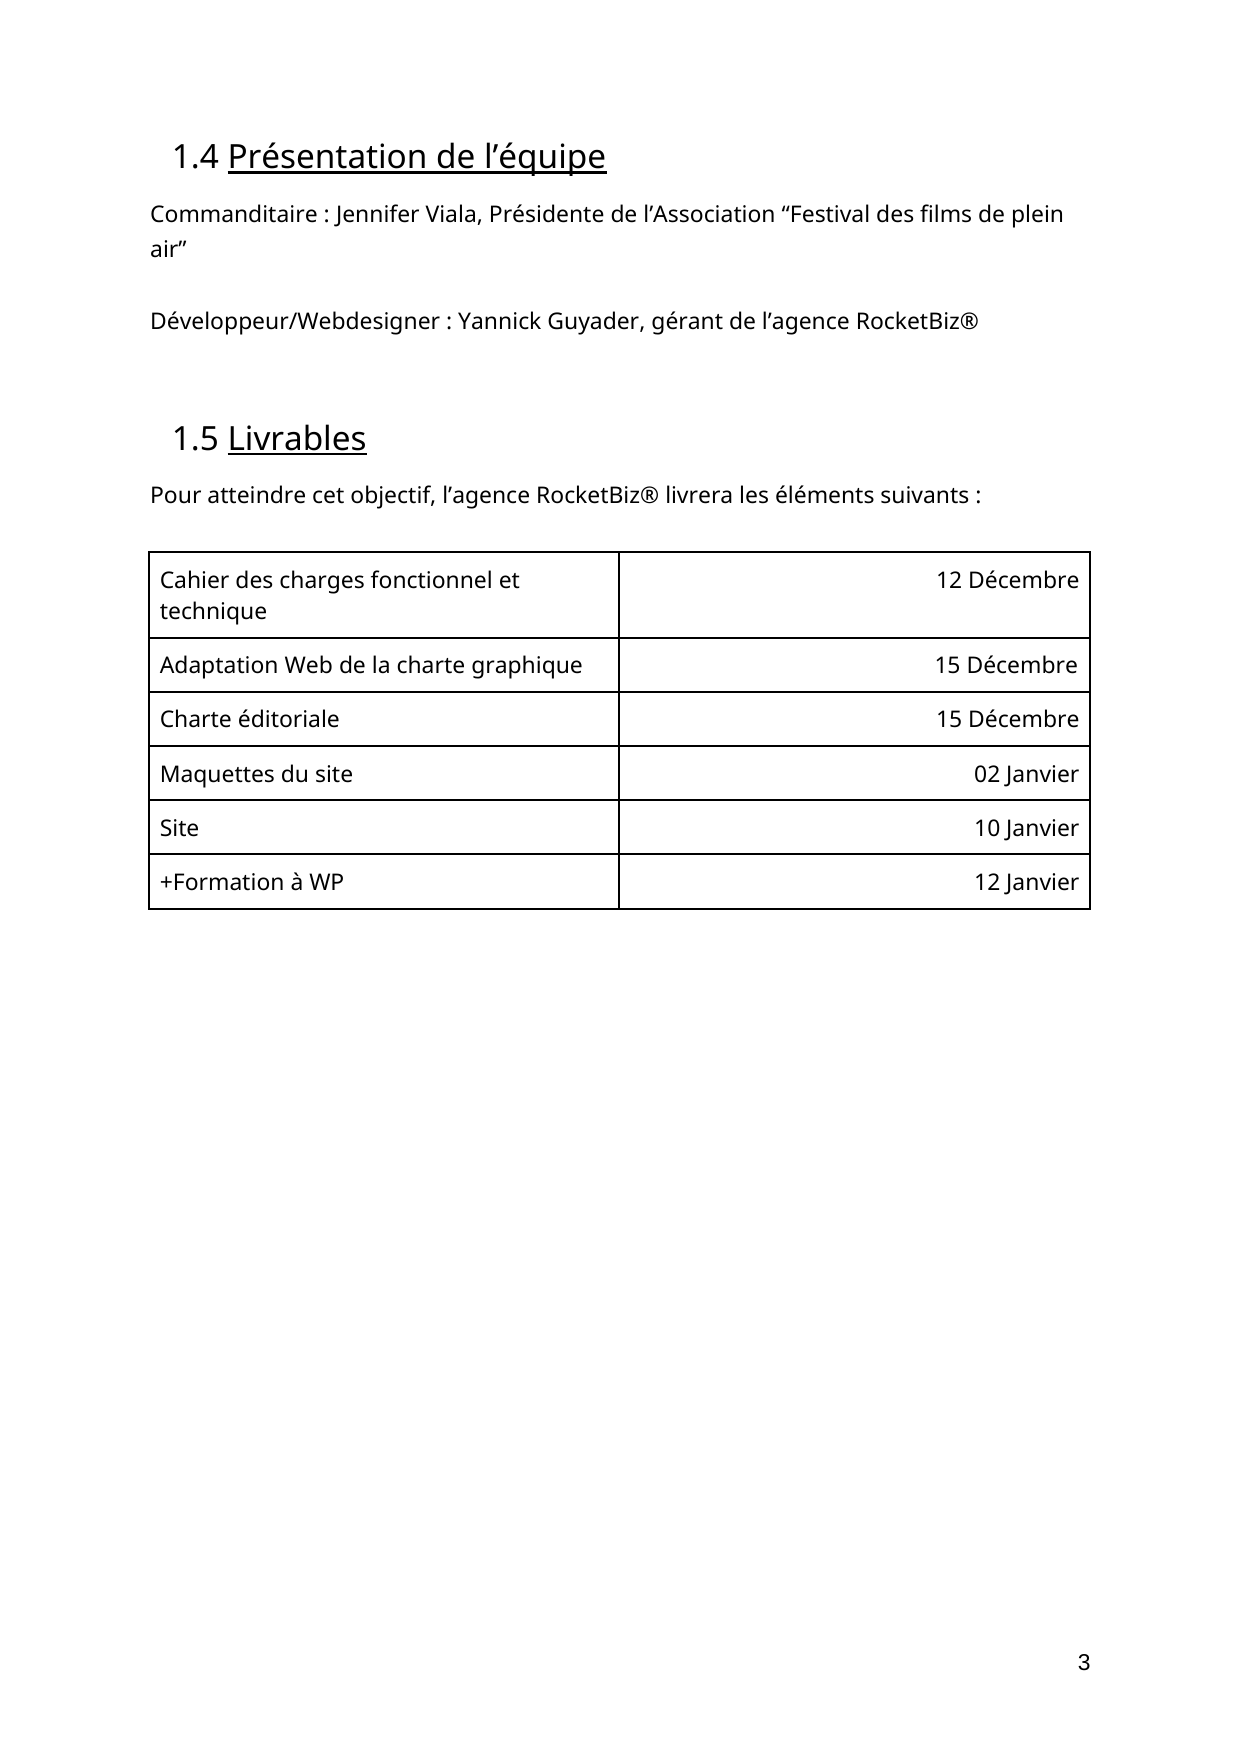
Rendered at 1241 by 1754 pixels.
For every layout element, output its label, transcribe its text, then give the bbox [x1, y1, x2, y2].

table_header Cahier des charges fonctionnel et technique [150, 553, 618, 637]
text Commanditaire : Jennifer Viala, Présidente de l’Association “Festival des films de plein air” [150, 197, 1090, 265]
text Développeur/Webdesigner : Yannick Guyader, gérant de l’agence RocketBiz® [150, 305, 1090, 337]
table_cell Maquettes du site [150, 747, 618, 799]
table_cell Site [150, 801, 618, 853]
table_cell 15 Décembre [620, 639, 1089, 691]
table_cell +Formation à WP [150, 855, 618, 907]
subtitle 1.4 Présentation de l’équipe [172, 133, 1090, 178]
table_cell 10 Janvier [620, 801, 1089, 853]
table_cell Adaptation Web de la charte graphique [150, 639, 618, 691]
table_cell 15 Décembre [620, 693, 1089, 745]
table_cell 12 Janvier [620, 855, 1089, 907]
table_cell 02 Janvier [620, 747, 1089, 799]
table_cell Charte éditoriale [150, 693, 618, 745]
text Pour atteindre cet objectif, l’agence RocketBiz® livrera les éléments suivants : [150, 479, 1090, 511]
subtitle 1.5 Livrables [172, 415, 1090, 460]
table_header 12 Décembre [620, 553, 1089, 637]
